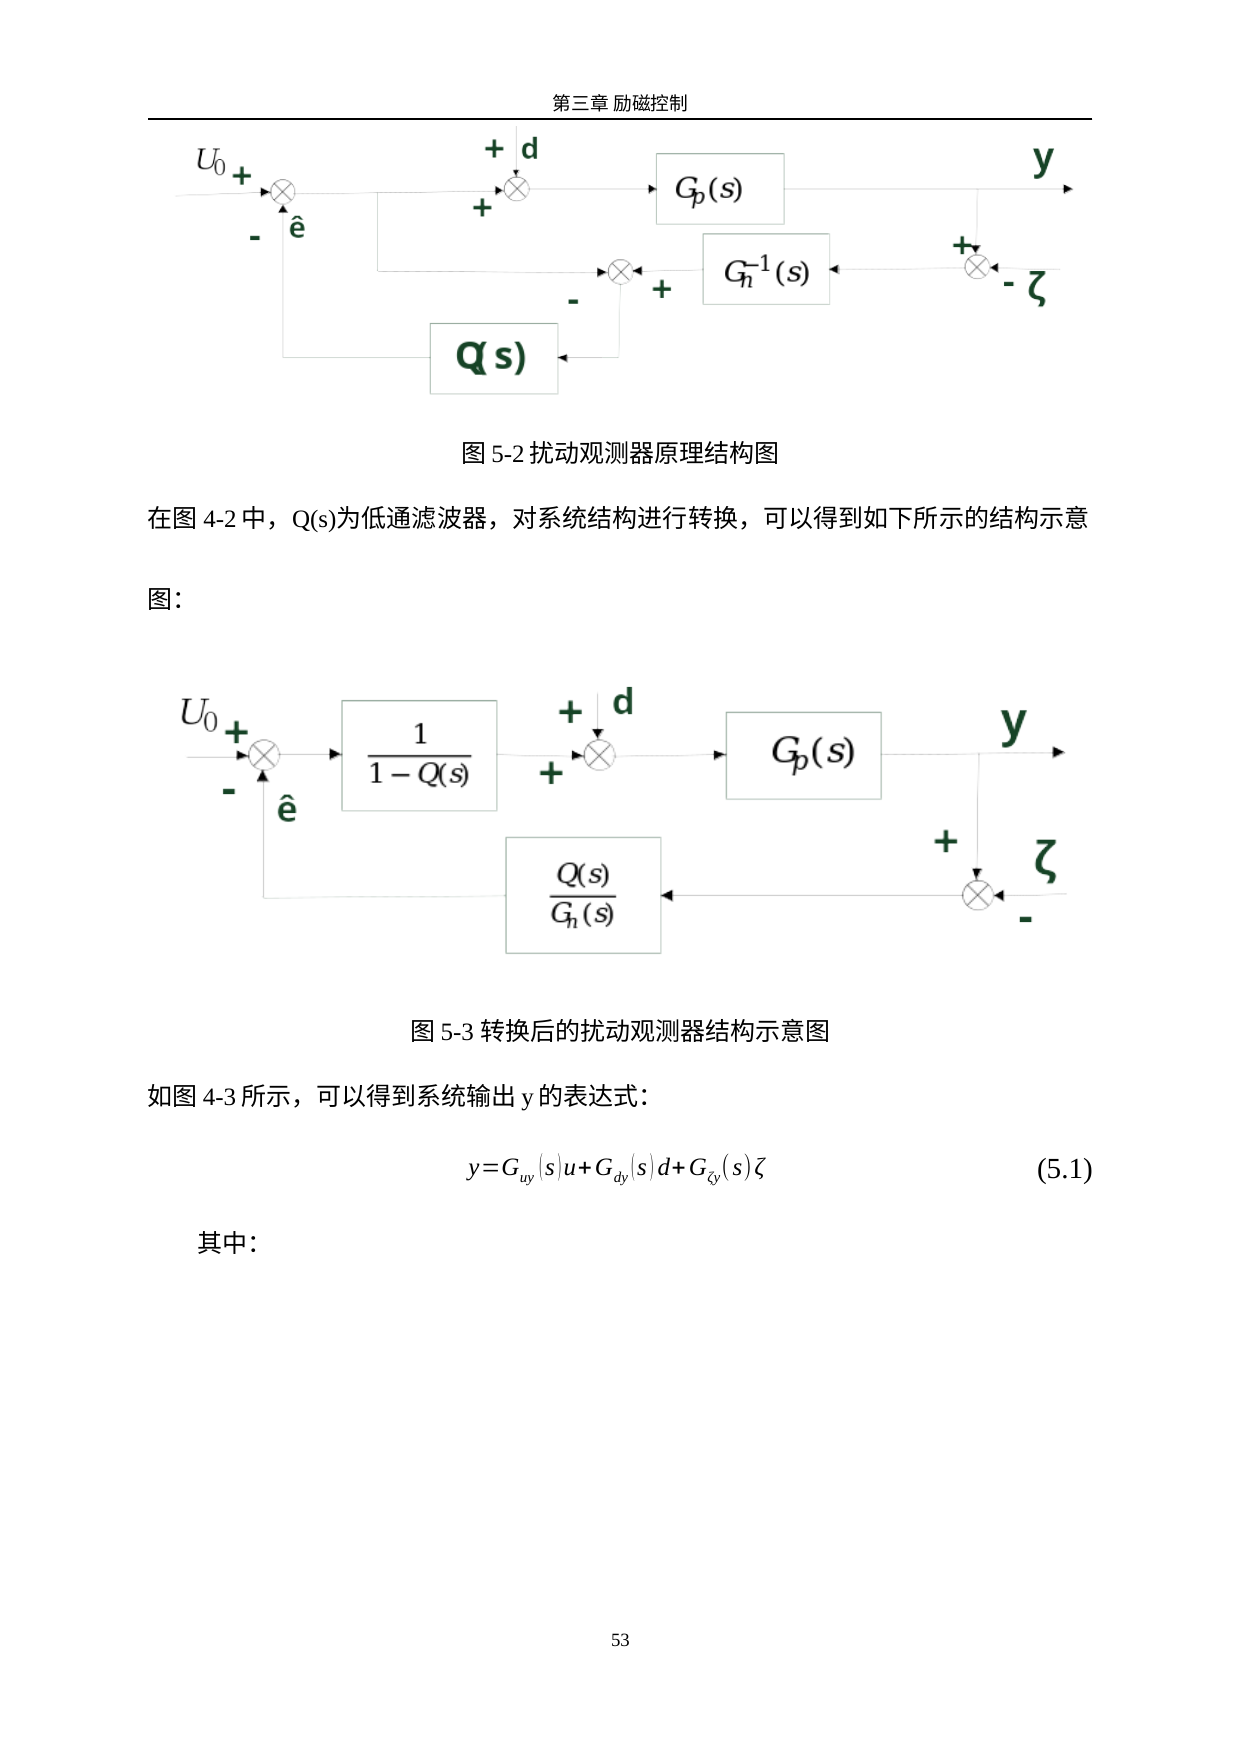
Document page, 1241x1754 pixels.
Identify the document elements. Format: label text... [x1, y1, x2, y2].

text 其中： [191, 1209, 1092, 1274]
text 图5-3 转换后的扰动观测器结构示意图 [148, 997, 1092, 1062]
text (5.1) [148, 1136, 1092, 1201]
text 图5-2扰动观测器原理结构图 [148, 419, 1092, 484]
text 如图4-3所示，可以得到系统输出y的表达式： [148, 1062, 1092, 1127]
text 在图4-2中，Q(s)为低通滤波器，对系统结构进行转换，可以得到如下所示的结构示意图： [148, 484, 1092, 631]
